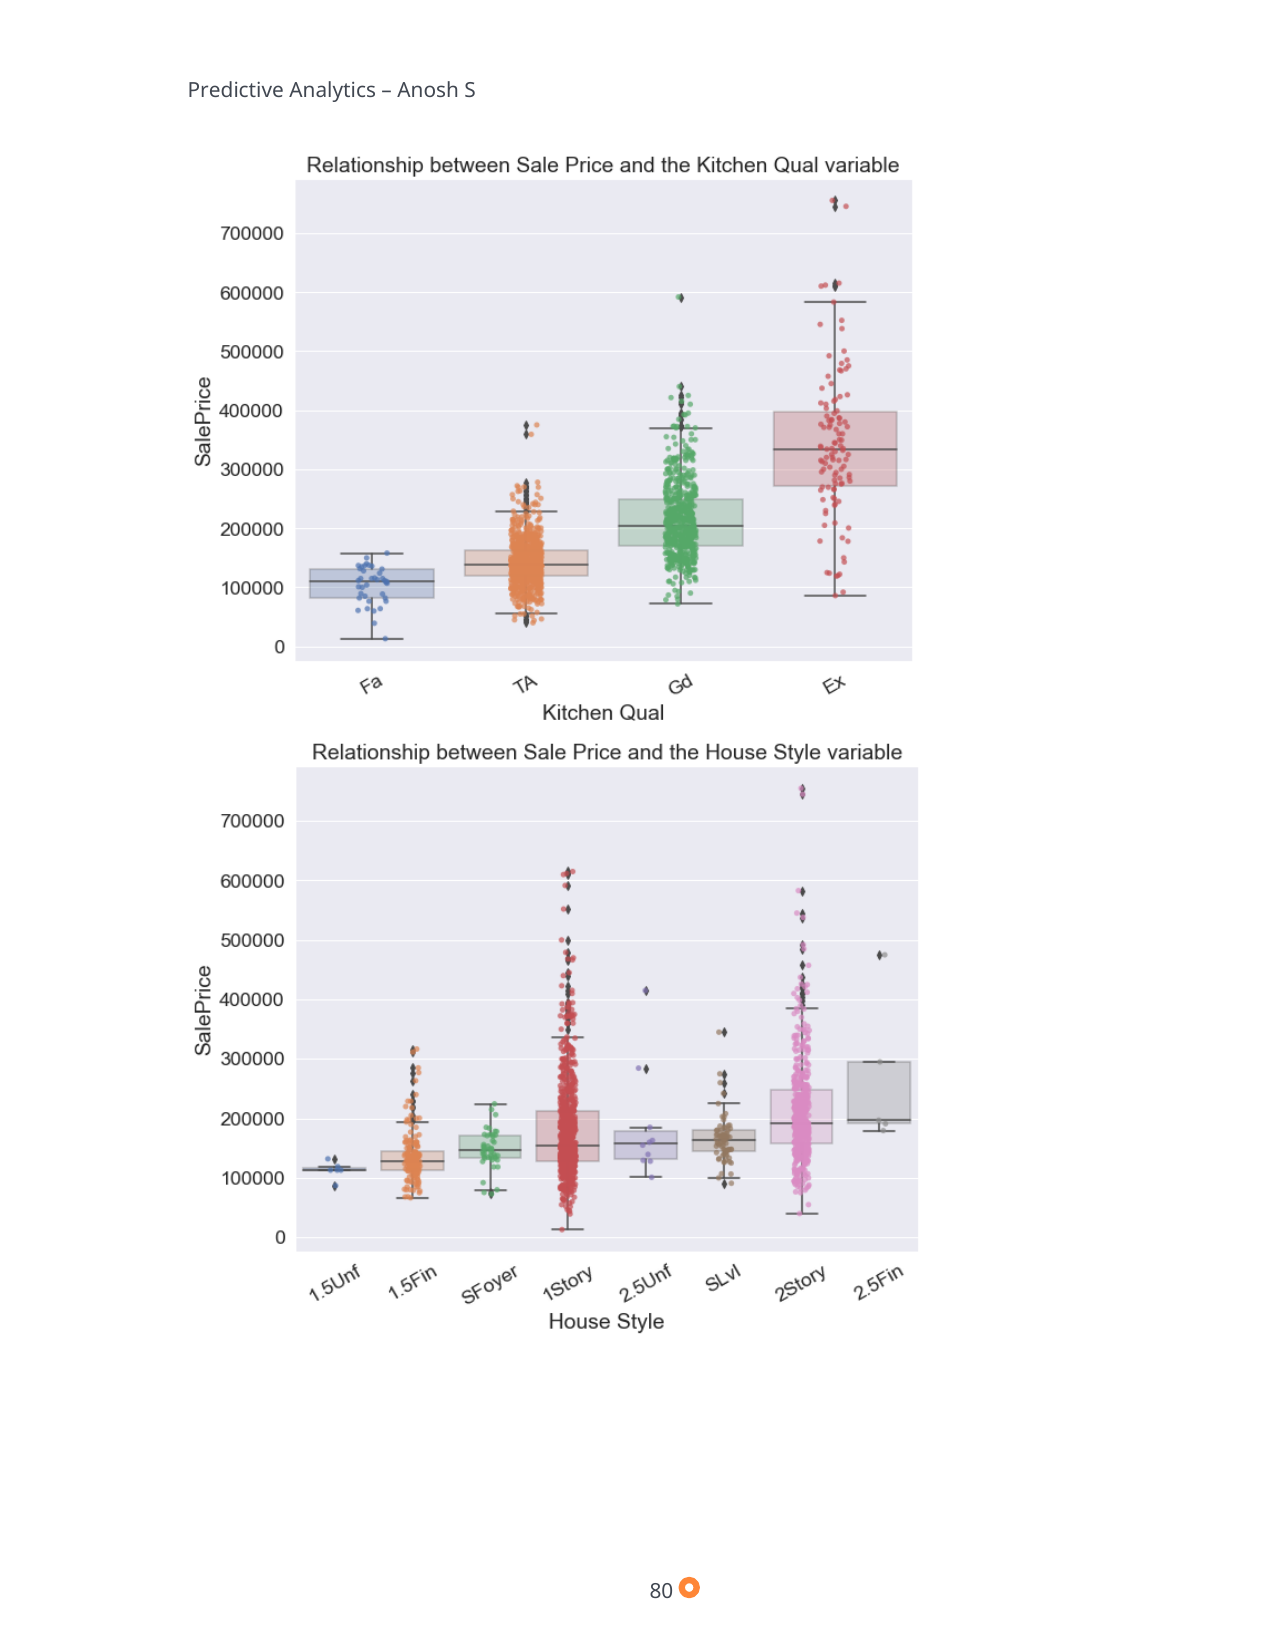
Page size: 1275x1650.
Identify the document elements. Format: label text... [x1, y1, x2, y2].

picture [187, 736, 926, 1341]
picture [187, 150, 920, 731]
